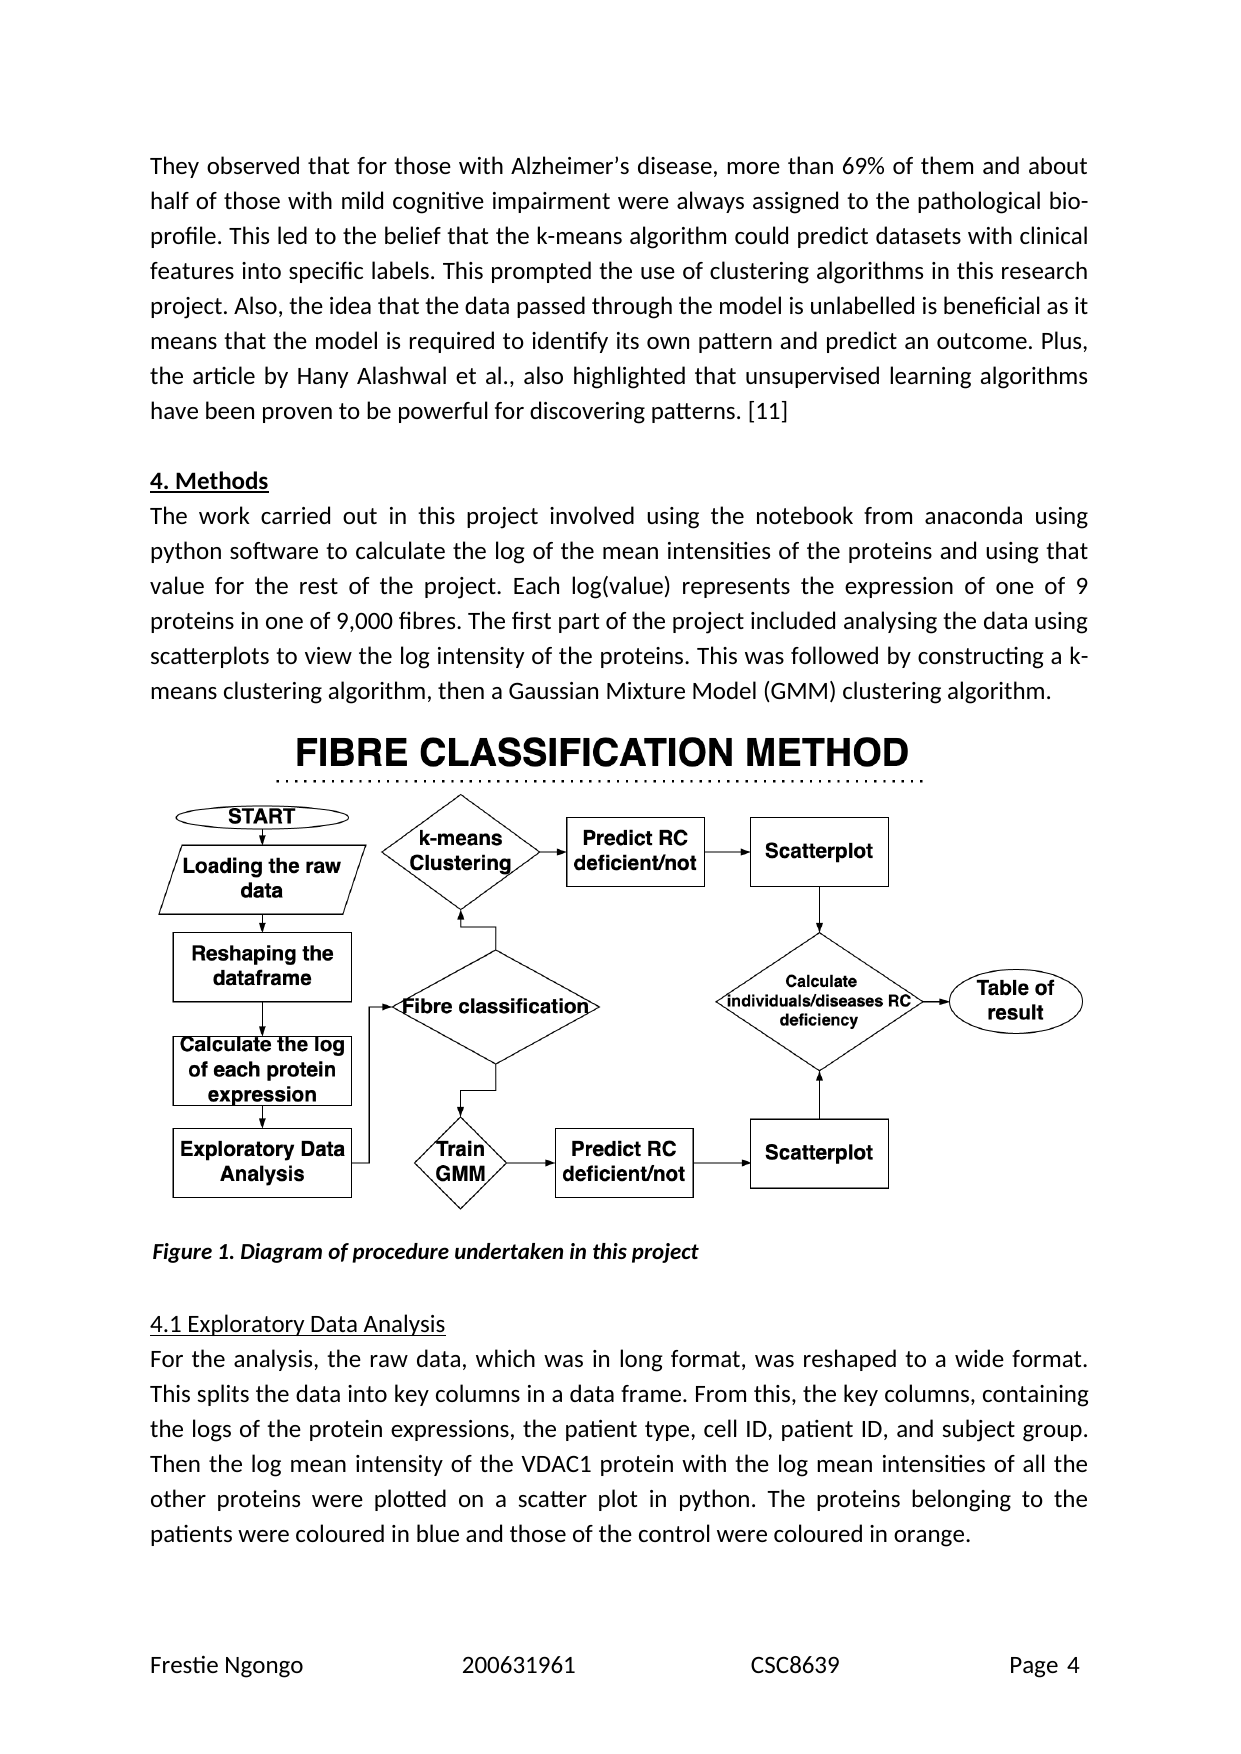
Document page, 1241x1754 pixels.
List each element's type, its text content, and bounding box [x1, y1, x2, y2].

picture [150, 721, 1091, 1230]
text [150, 150, 1090, 426]
text 4. Methods [150, 465, 1090, 496]
text 4.1 Exploratory Data Analysis [150, 1308, 1090, 1339]
text For the analysis, the raw data, which was in long format, was reshaped to a wide format. This splits the data into key columns in a data frame. From this, the key columns, containing the logs of the protein expressions, the patient type, cell ID, patient ID, and subject group. Then the log mean intensity of the VDAC1 protein with the log mean intensities of all the other proteins were plotted on a scatter plot in python. The proteins belonging to the patients were coloured in blue and those of the control were coloured in orange. [150, 1343, 1090, 1549]
text The work carried out in this project involved using the notebook from anaconda using python software to calculate the log of the mean intensities of the proteins and using that value for the rest of the project. Each log(value) represents the expression of one of 9 proteins in one of 9,000 fibres. The first part of the project included analysing the data using scatterplots to view the log intensity of the proteins. This was followed by constructing a k-means clustering algorithm, then a Gaussian Mixture Model (GMM) clustering algorithm. [150, 500, 1090, 706]
